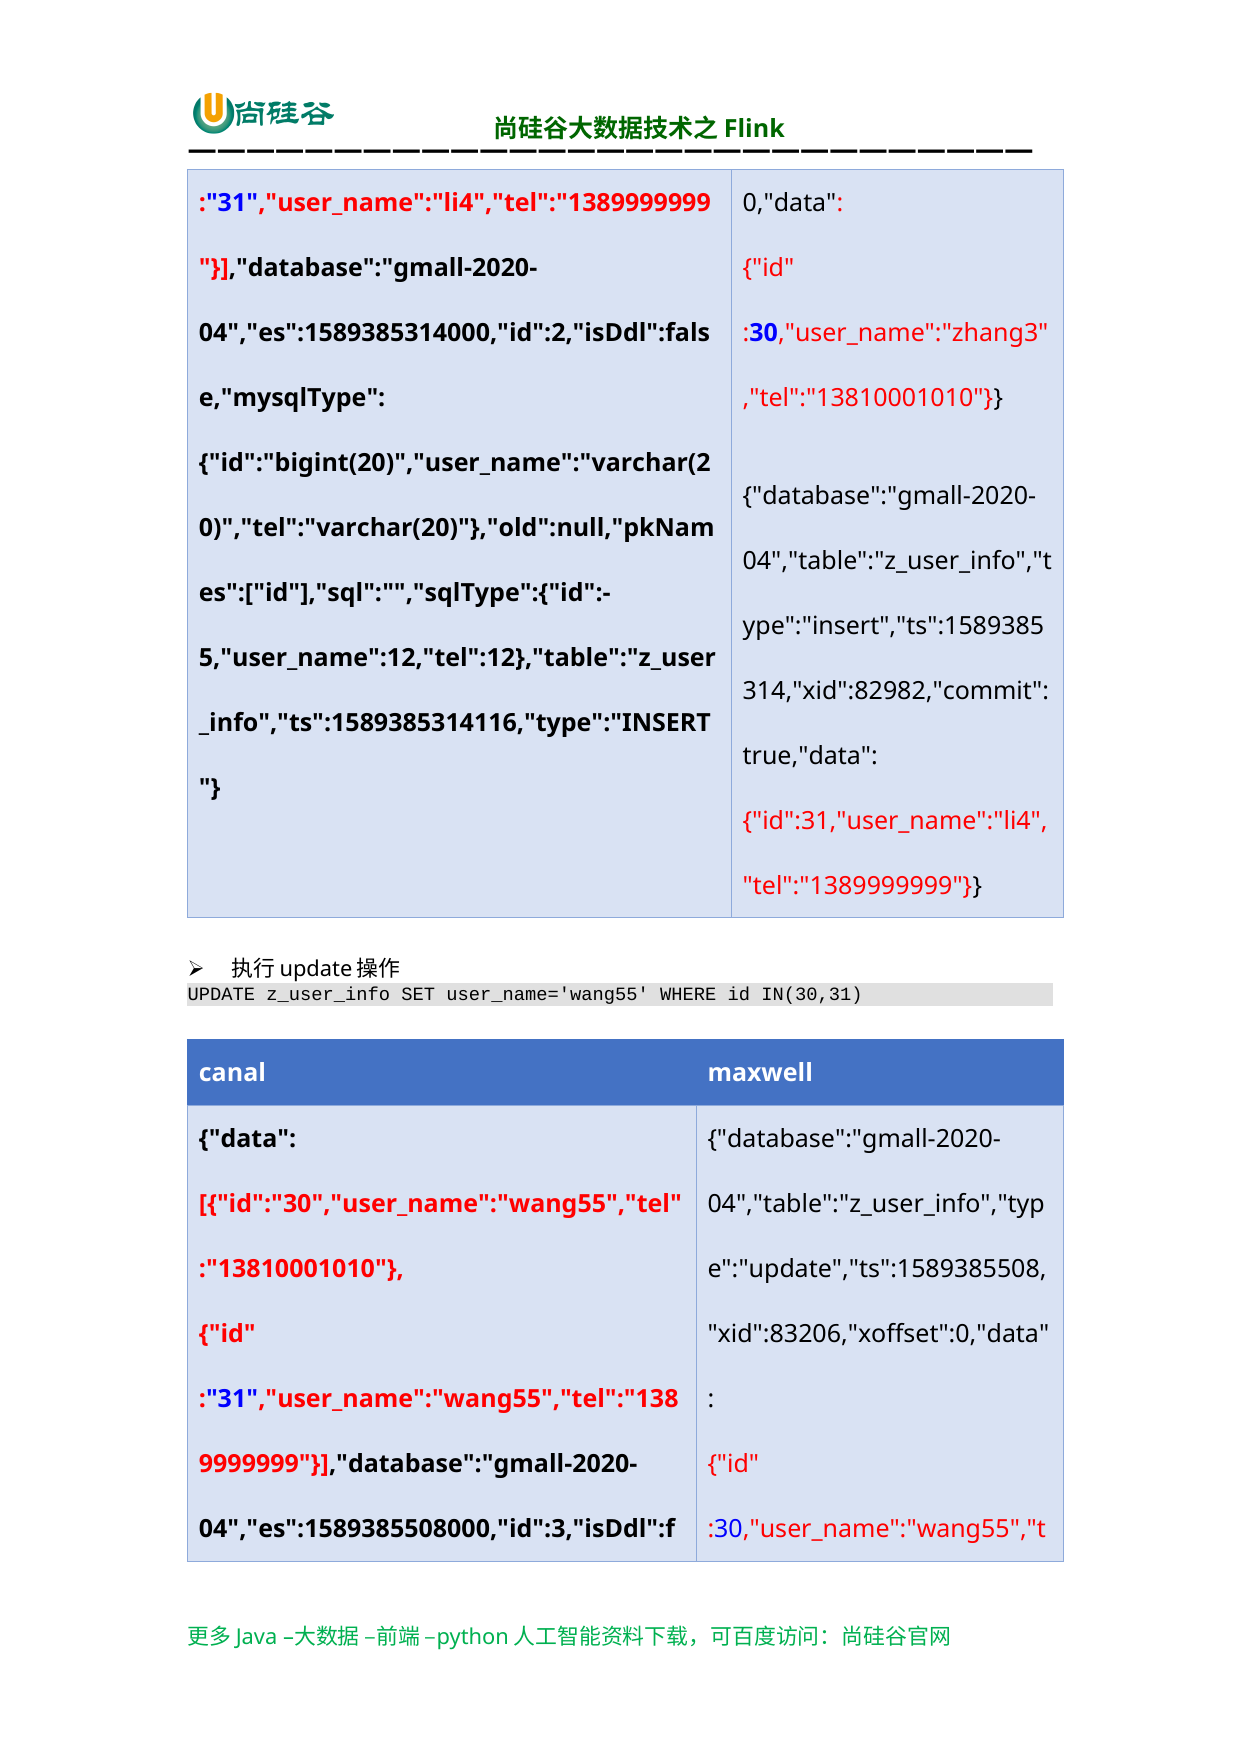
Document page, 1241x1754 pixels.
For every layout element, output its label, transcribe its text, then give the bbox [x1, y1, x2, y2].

picture [187, 88, 338, 138]
table_header maxwell [697, 1040, 1063, 1105]
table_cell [697, 1106, 1063, 1561]
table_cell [188, 170, 731, 917]
list 执行update操作 [187, 951, 1053, 983]
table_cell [732, 170, 1063, 917]
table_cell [188, 1106, 696, 1561]
table_header canal [188, 1040, 696, 1105]
text UPDATE z_user_info SET user_name='wang55' WHERE id IN(30,31) [187, 983, 1053, 1006]
